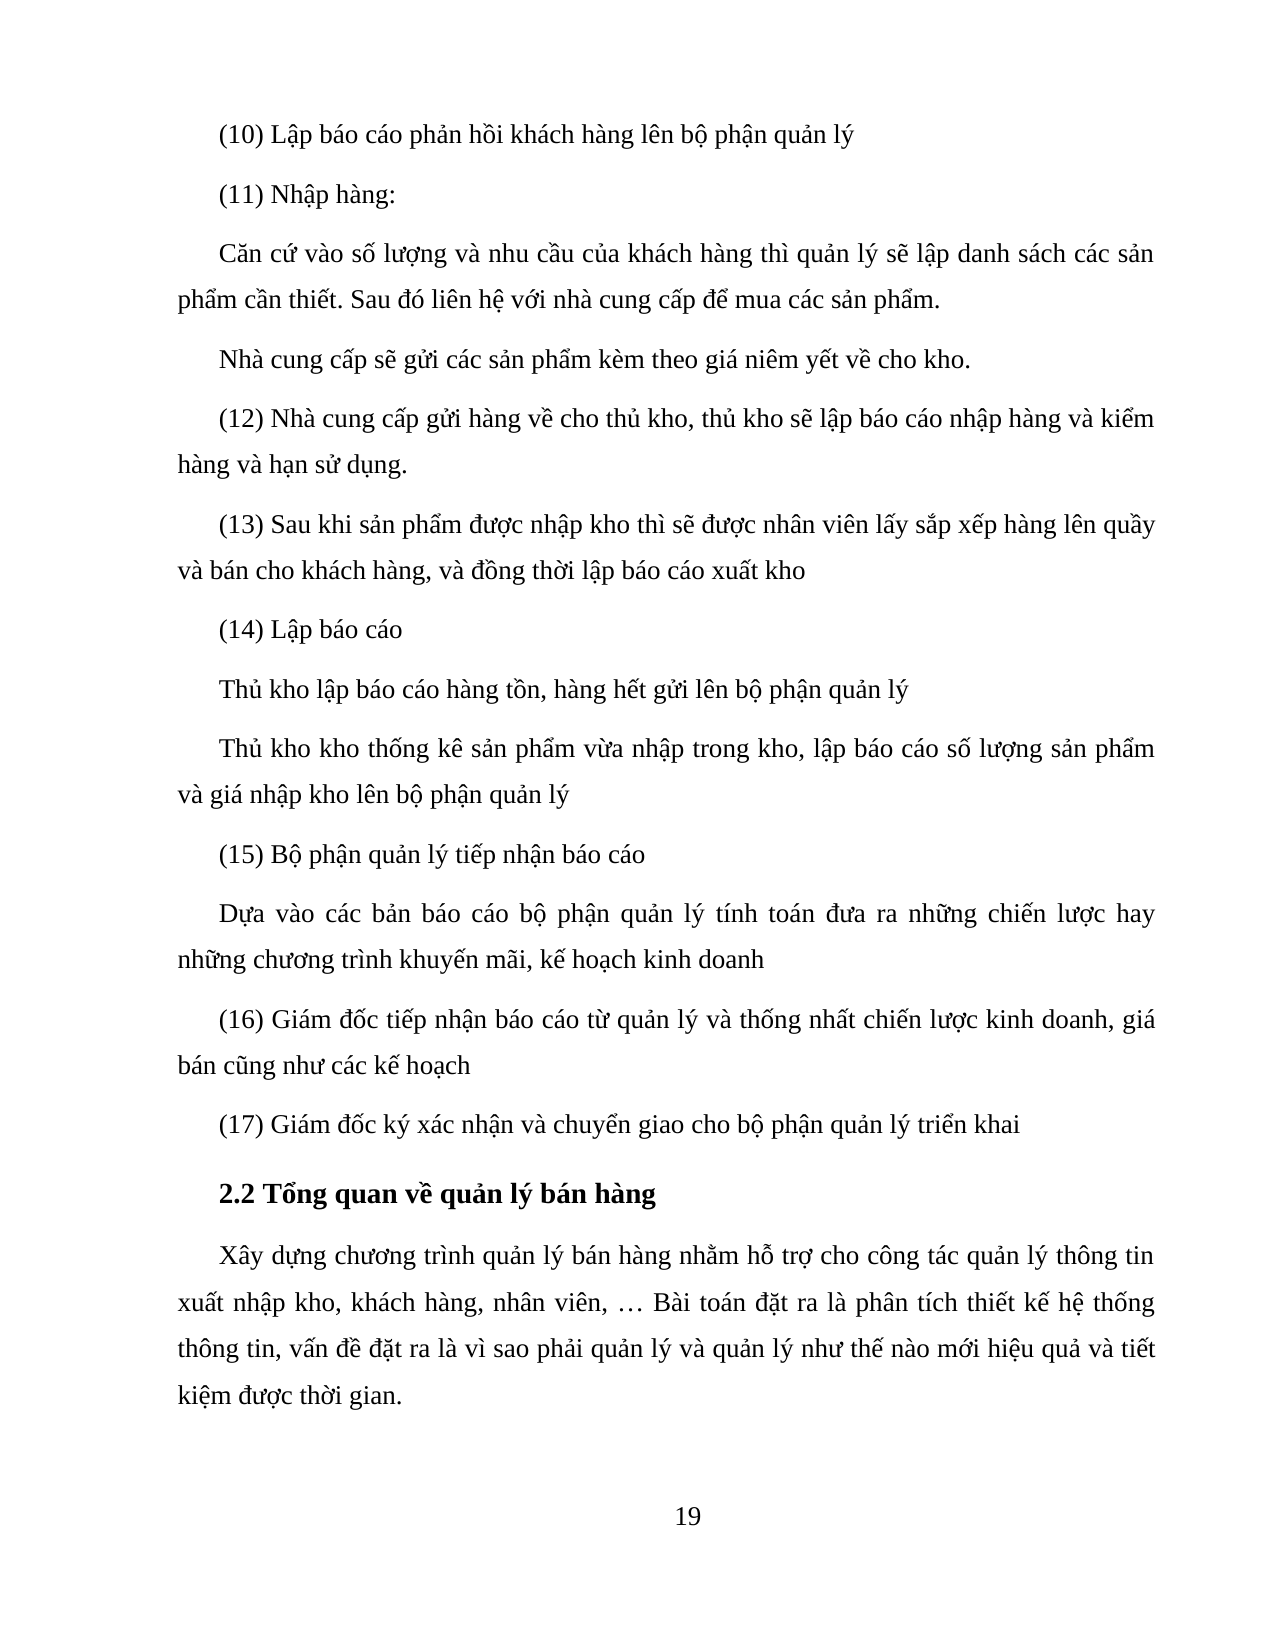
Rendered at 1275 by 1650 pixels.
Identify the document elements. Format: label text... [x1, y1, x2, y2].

text Nhà cung cấp sẽ gửi các sản phẩm kèm theo giá niêm yết về cho kho. [177, 343, 1157, 374]
text Căn cứ vào số lượng và nhu cầu của khách hàng thì quản lý sẽ lập danh sách các sản phẩm cần thiết. Sau đó liên hệ với nhà cung cấp để mua các sản phẩm. [177, 237, 1157, 315]
subtitle 2.2 Tổng quan về quản lý bán hàng [177, 1176, 1157, 1210]
text (14) Lập báo cáo [177, 614, 1157, 645]
text Thủ kho kho thống kê sản phẩm vừa nhập trong kho, lập báo cáo số lượng sản phẩm và giá nhập kho lên bộ phận quản lý [177, 732, 1157, 810]
text (10) Lập báo cáo phản hồi khách hàng lên bộ phận quản lý [177, 119, 1157, 150]
text (16) Giám đốc tiếp nhận báo cáo từ quản lý và thống nhất chiến lược kinh doanh, giá bán cũng như các kế hoạch [177, 1003, 1157, 1081]
text (15) Bộ phận quản lý tiếp nhận báo cáo [177, 838, 1157, 869]
text Thủ kho lập báo cáo hàng tồn, hàng hết gửi lên bộ phận quản lý [177, 673, 1157, 704]
text (13) Sau khi sản phẩm được nhập kho thì sẽ được nhân viên lấy sắp xếp hàng lên quầy và bán cho khách hàng, và đồng thời lập báo cáo xuất kho [177, 508, 1157, 586]
text Dựa vào các bản báo cáo bộ phận quản lý tính toán đưa ra những chiến lược hay những chương trình khuyến mãi, kế hoạch kinh doanh [177, 897, 1157, 975]
text (12) Nhà cung cấp gửi hàng về cho thủ kho, thủ kho sẽ lập báo cáo nhập hàng và kiểm hàng và hạn sử dụng. [177, 402, 1157, 480]
text (11) Nhập hàng: [177, 178, 1157, 209]
text (17) Giám đốc ký xác nhận và chuyển giao cho bộ phận quản lý triển khai [177, 1109, 1157, 1140]
text Xây dựng chương trình quản lý bán hàng nhằm hỗ trợ cho công tác quản lý thông tin xuất nhập kho, khách hàng, nhân viên, … Bài toán đặt ra là phân tích thiết kế hệ thống thông tin, vấn đề đặt ra là vì sao phải quản lý và quản lý như thế nào mới hiệu quả và tiết kiệm được thời gian. [177, 1239, 1157, 1410]
